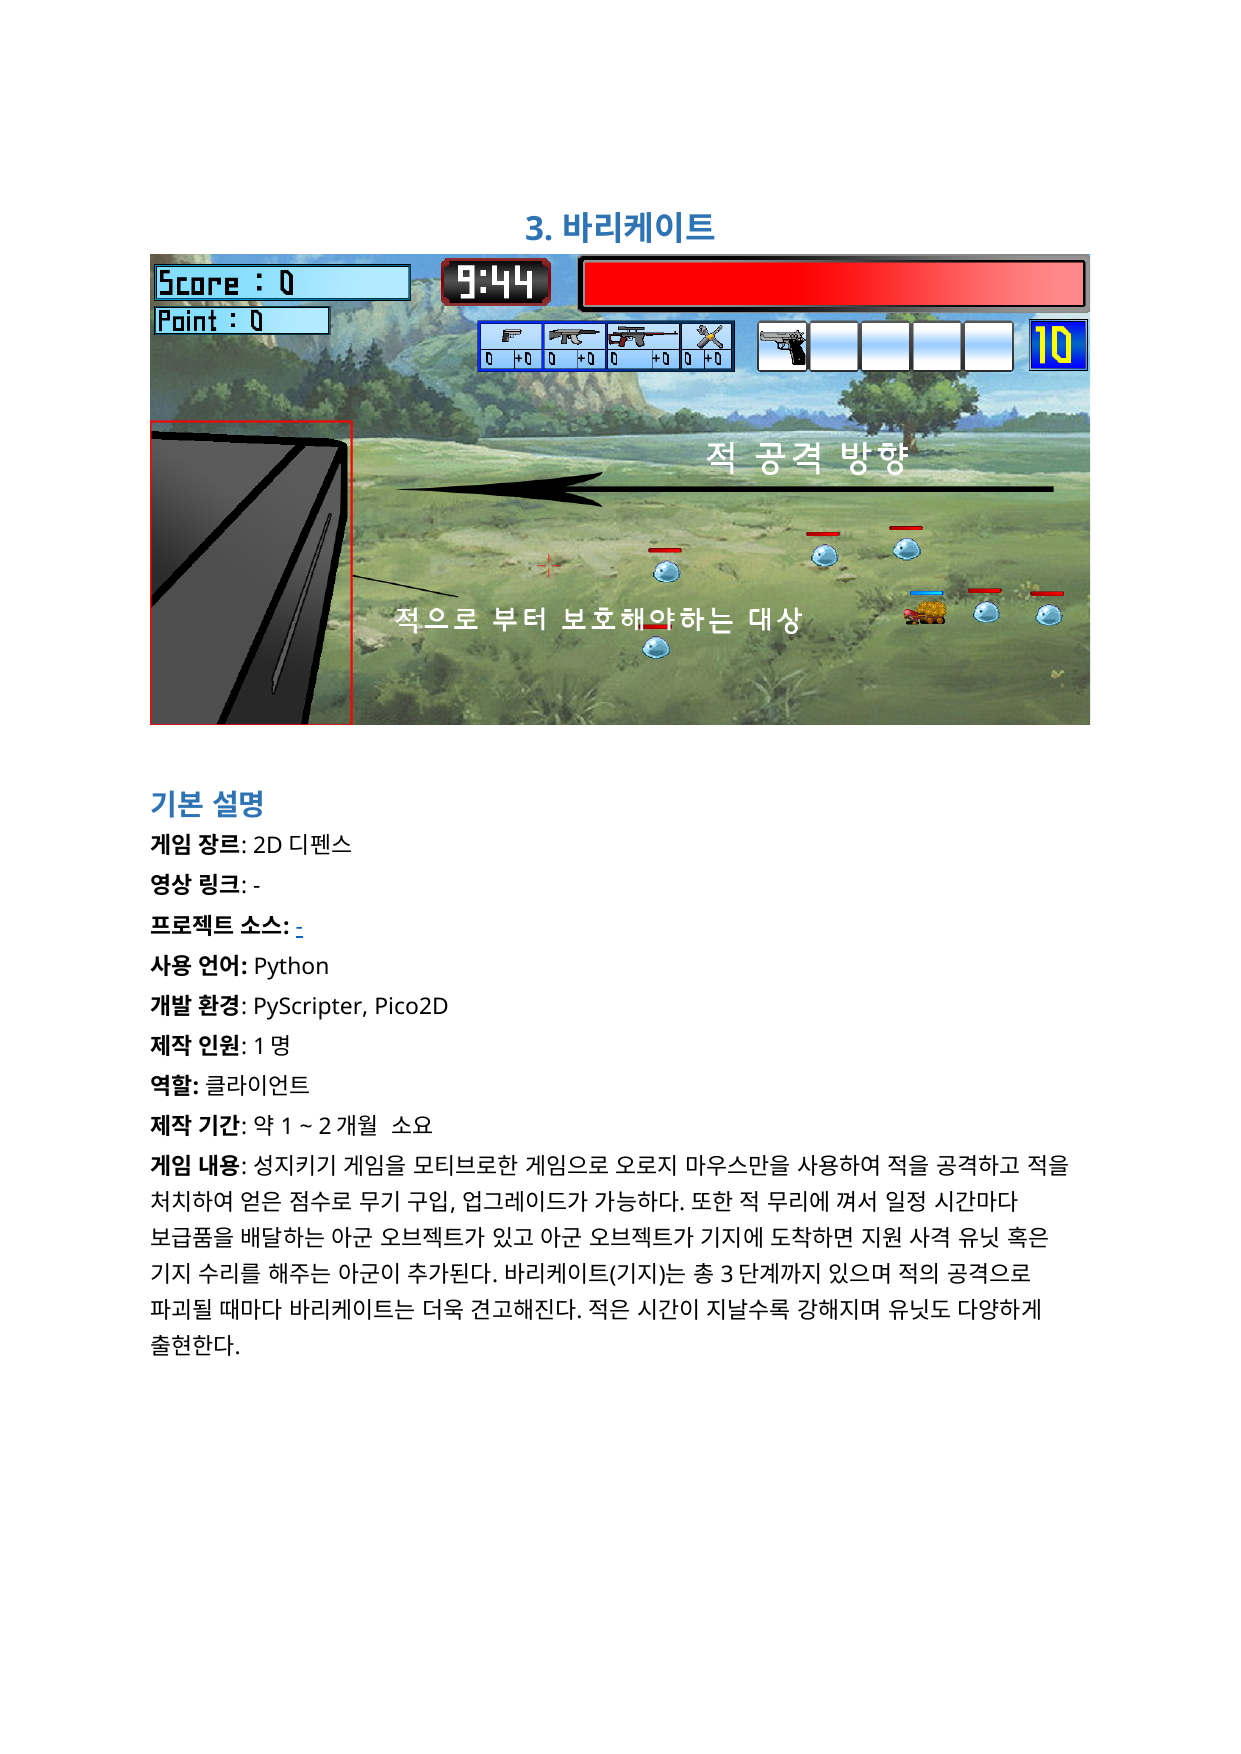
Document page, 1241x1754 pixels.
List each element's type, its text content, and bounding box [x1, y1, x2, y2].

picture [150, 254, 1091, 725]
text 제작 인원: 1명 [150, 1028, 1090, 1061]
text 역할: 클라이언트 [150, 1068, 1090, 1101]
text 제작 기간: 약 1 ~ 2개월 소요 [150, 1108, 1090, 1141]
text 기본 설명 [150, 782, 1090, 824]
text 프로젝트 소스: - [150, 907, 1090, 941]
text 게임 장르: 2D 디펜스 [150, 827, 1090, 861]
text 사용 언어: Python [150, 948, 1090, 981]
list 바리케이트 [150, 202, 1090, 251]
text 영상 링크: - [150, 867, 1090, 901]
text 게임 내용: 성지키기 게임을 모티브로한 게임으로 오로지 마우스만을 사용하여 적을 공격하고 적을 처치하여 얻은 점수로 무기 구입, 업그레이드가 가능하다. 또한 적 무리에 껴서 일정 시간마다 보급품을 배달하는 아군 오브젝트가 있고 아군 오브젝트가 기지에 도착하면 지원 사격 유닛 혹은 기지 수리를 해주는 아군이 추가된다. 바리케이트(기지)는 총 3단계까지 있으며 적의 공격으로 파괴될 때마다 바리케이트는 더욱 견고해진다. 적은 시간이 지날수록 강해지며 유닛도 다양하게 출현한다. [150, 1148, 1090, 1361]
text 개발 환경: PyScripter, Pico2D [150, 988, 1090, 1021]
